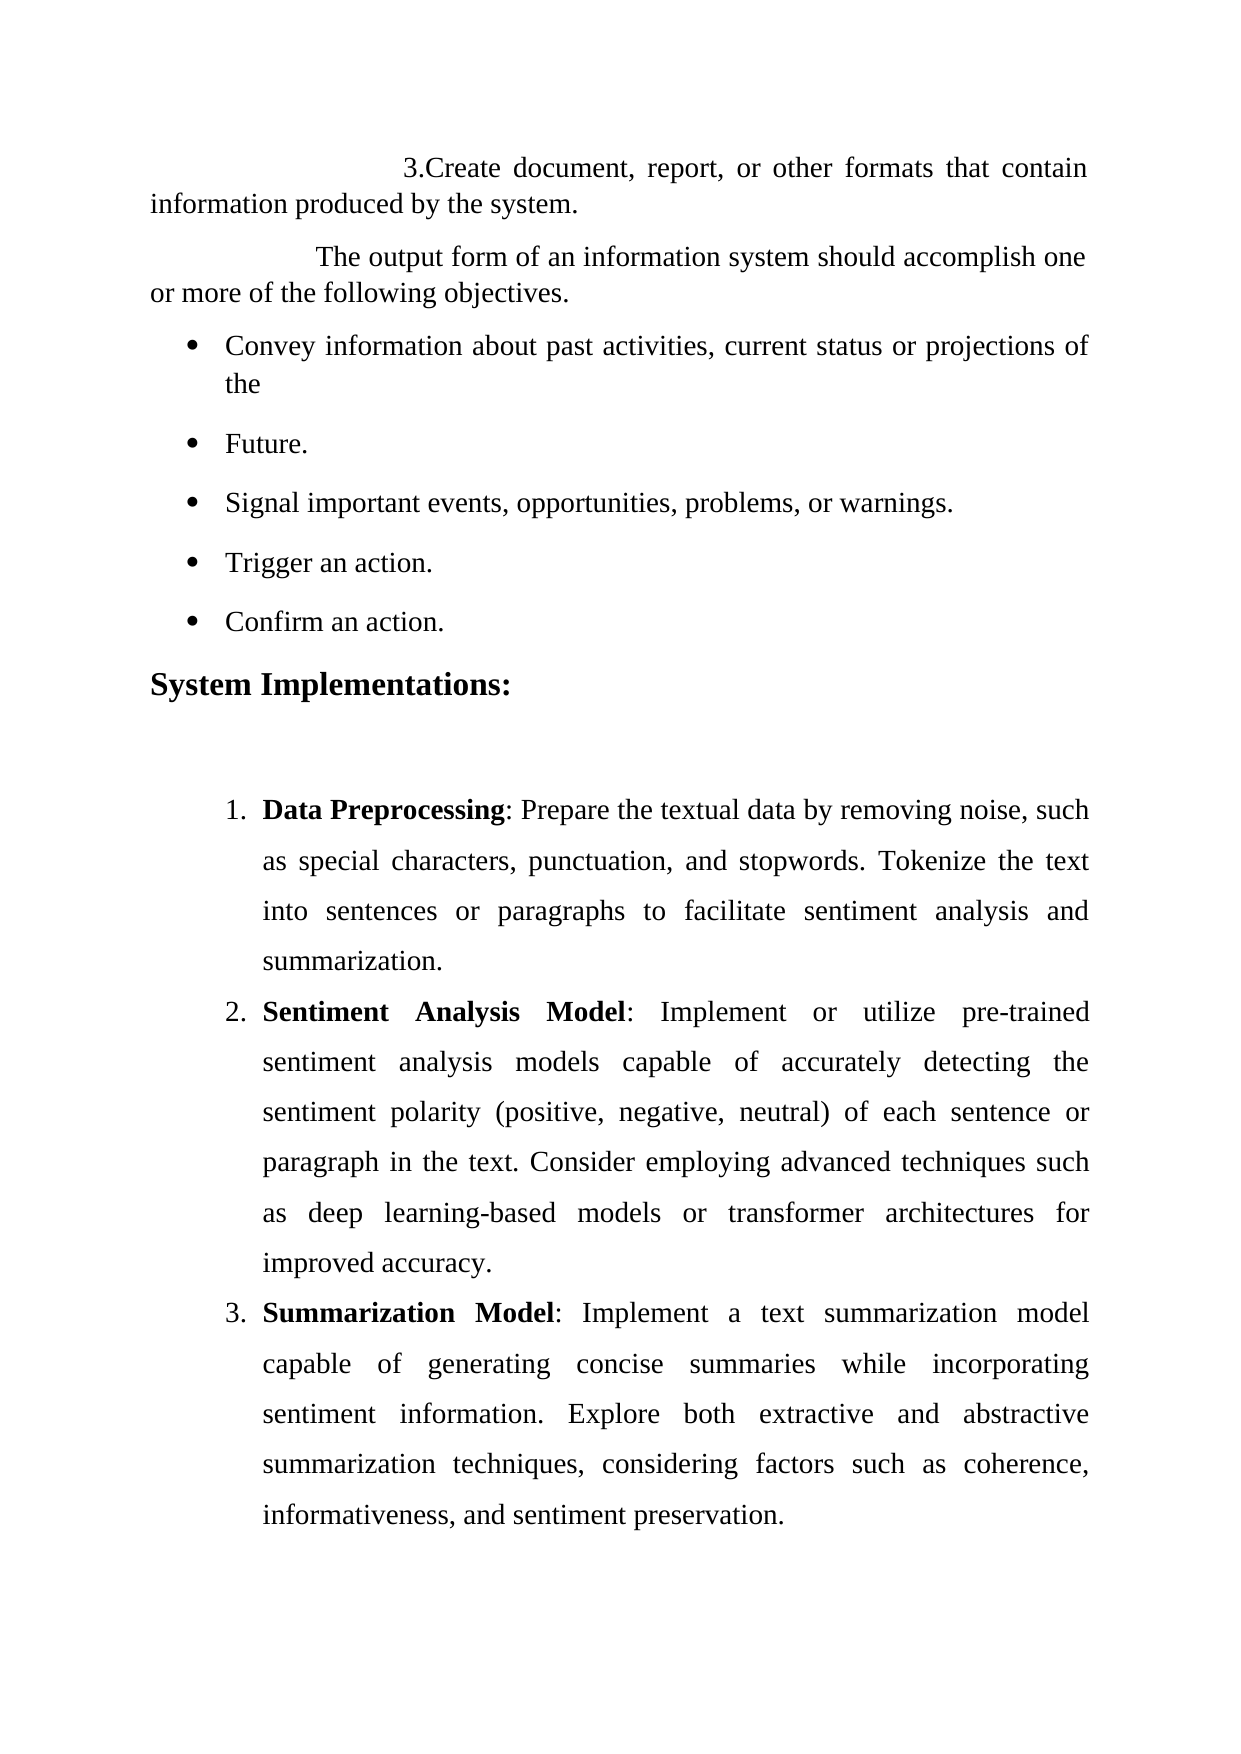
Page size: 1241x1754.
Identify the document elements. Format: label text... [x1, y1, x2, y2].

list Signal important events, opportunities, problems, or warnings. [187, 485, 1090, 519]
list Future. [187, 426, 1090, 459]
list Sentiment Analysis Model: Implement or utilize pre-trained sentiment analysis models capable of accurately detecting the sentiment polarity (positive, negative, neutral) of each sentence or paragraph in the text. Consider employing advanced techniques such as deep learning-based models or transformer architectures for improved accuracy. [225, 994, 1090, 1279]
list Confirm an action. [187, 604, 1090, 638]
list Data Preprocessing: Prepare the textual data by removing noise, such as special characters, punctuation, and stopwords. Tokenize the text into sentences or paragraphs to facilitate sentiment analysis and summarization. [225, 792, 1090, 977]
list Summarization Model: Implement a text summarization model capable of generating concise summaries while incorporating sentiment information. Explore both extractive and abstractive summarization techniques, considering factors such as coherence, informativeness, and sentiment preservation. [225, 1296, 1090, 1530]
text 3.Create document, report, or other formats that contain information produced by the system. [150, 150, 1090, 220]
list Trigger an action. [187, 545, 1090, 578]
list Convey information about past activities, current status or projections of the [187, 328, 1090, 400]
text System Implementations: [150, 664, 1090, 702]
text The output form of an information system should accomplish one or more of the following objectives. [150, 239, 1090, 309]
